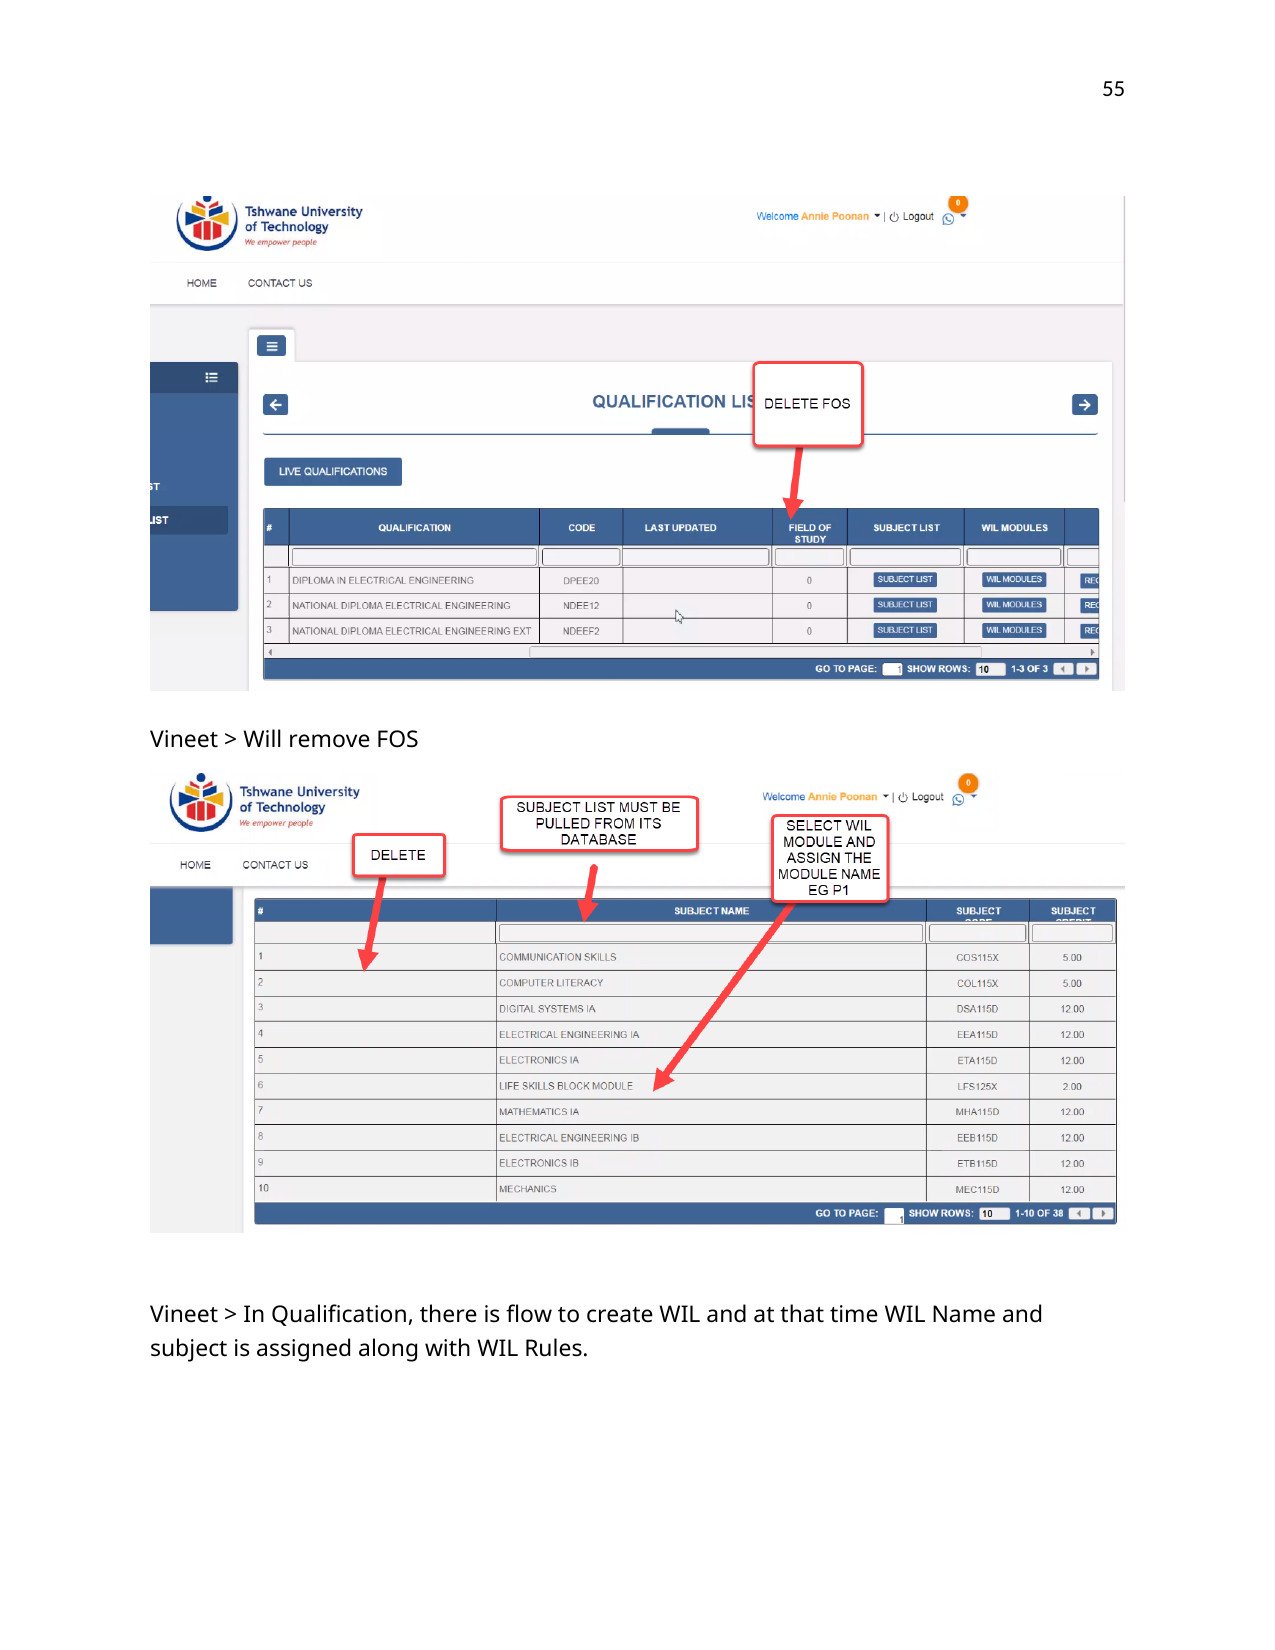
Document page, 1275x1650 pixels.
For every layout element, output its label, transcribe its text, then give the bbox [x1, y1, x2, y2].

text Vineet > Will remove FOS [150, 691, 1125, 754]
text Vineet > In Qualification, there is flow to create WIL and at that time WIL Name and subject is assigned along with WIL Rules. [150, 1298, 1125, 1363]
picture [150, 196, 1125, 691]
picture [150, 773, 1125, 1233]
